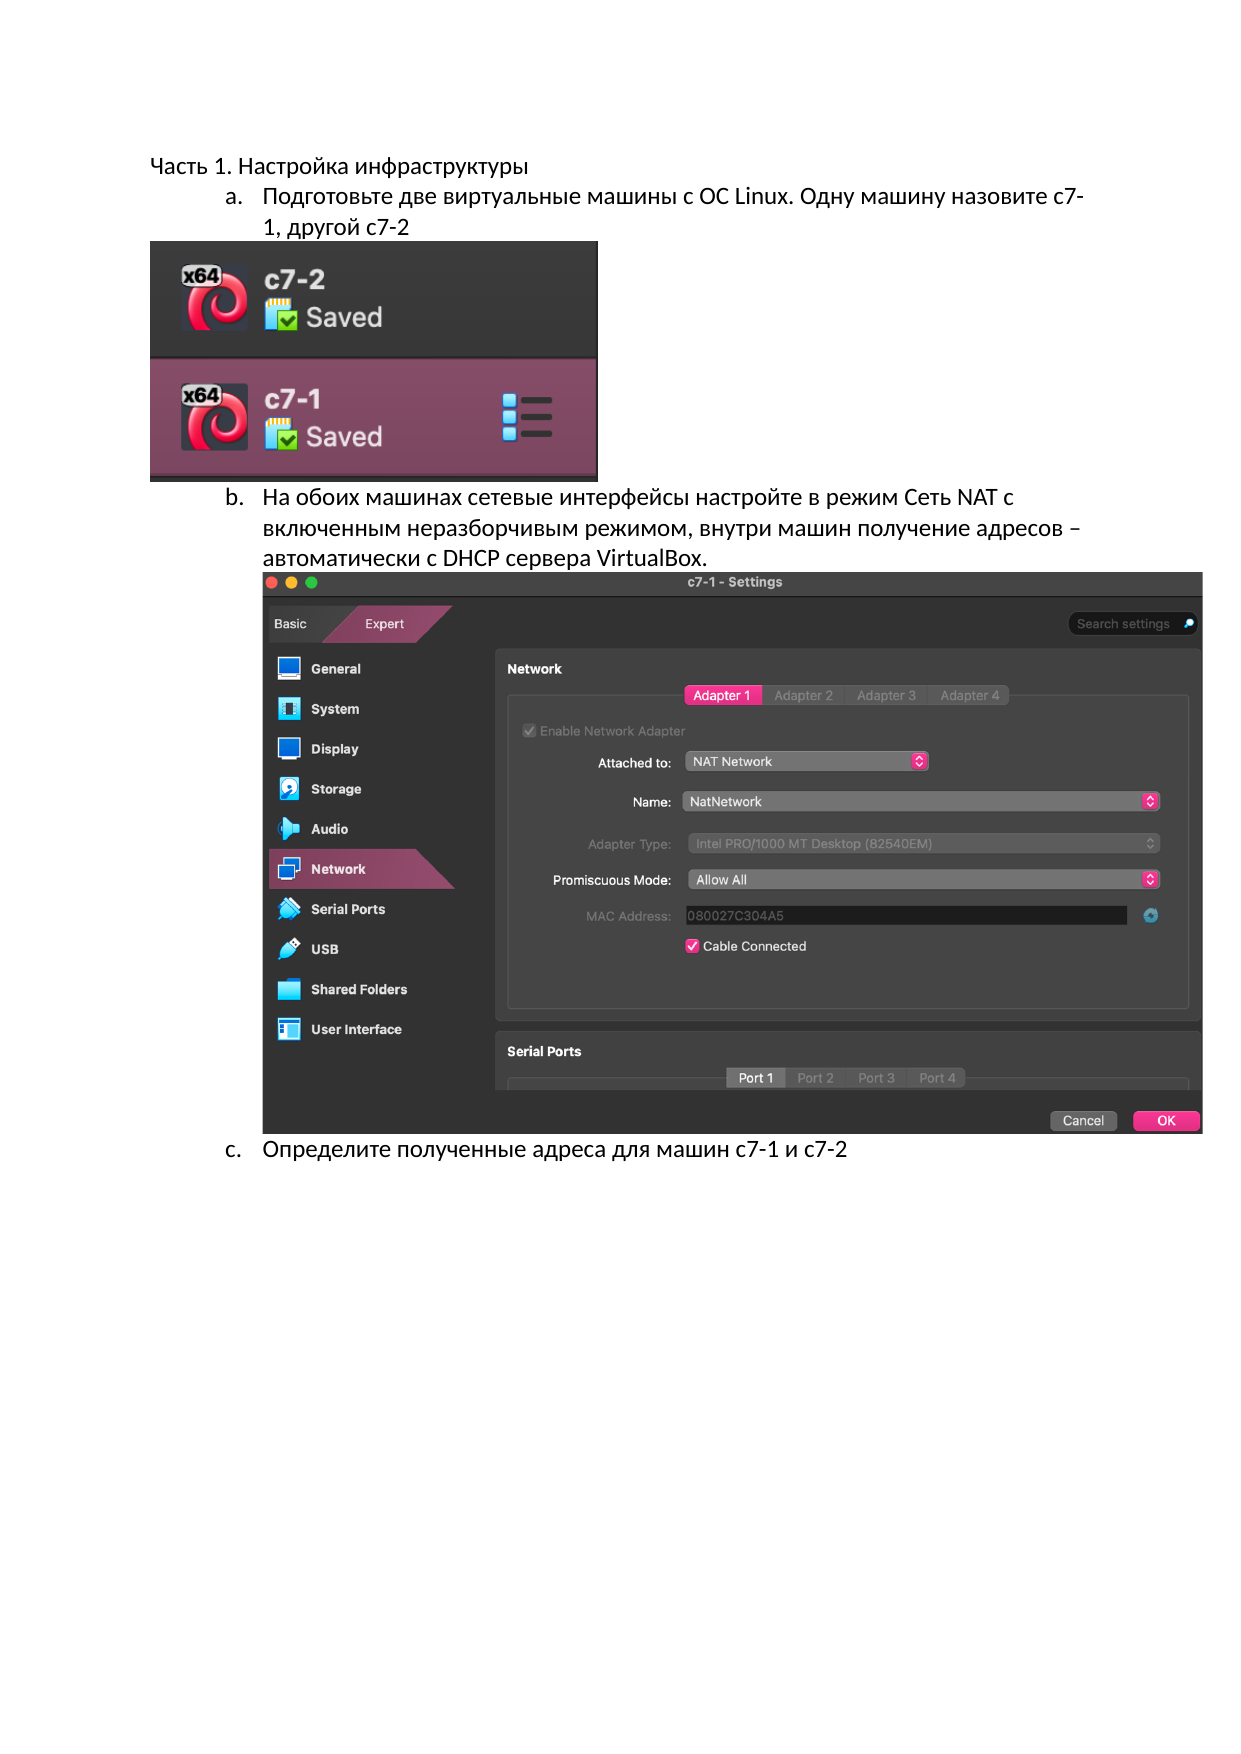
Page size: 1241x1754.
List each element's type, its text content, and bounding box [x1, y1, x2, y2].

picture [150, 241, 598, 482]
list Определите полученные адреса для машин с7-1 и c7-2 [225, 1133, 1090, 1164]
picture [262, 572, 1203, 1134]
text Часть 1. Настройка инфраструктуры [150, 150, 1090, 181]
list Подготовьте две виртуальные машины c ОС Linux. Одну машину назовите c7-1, другой с7-2 [225, 181, 1090, 242]
